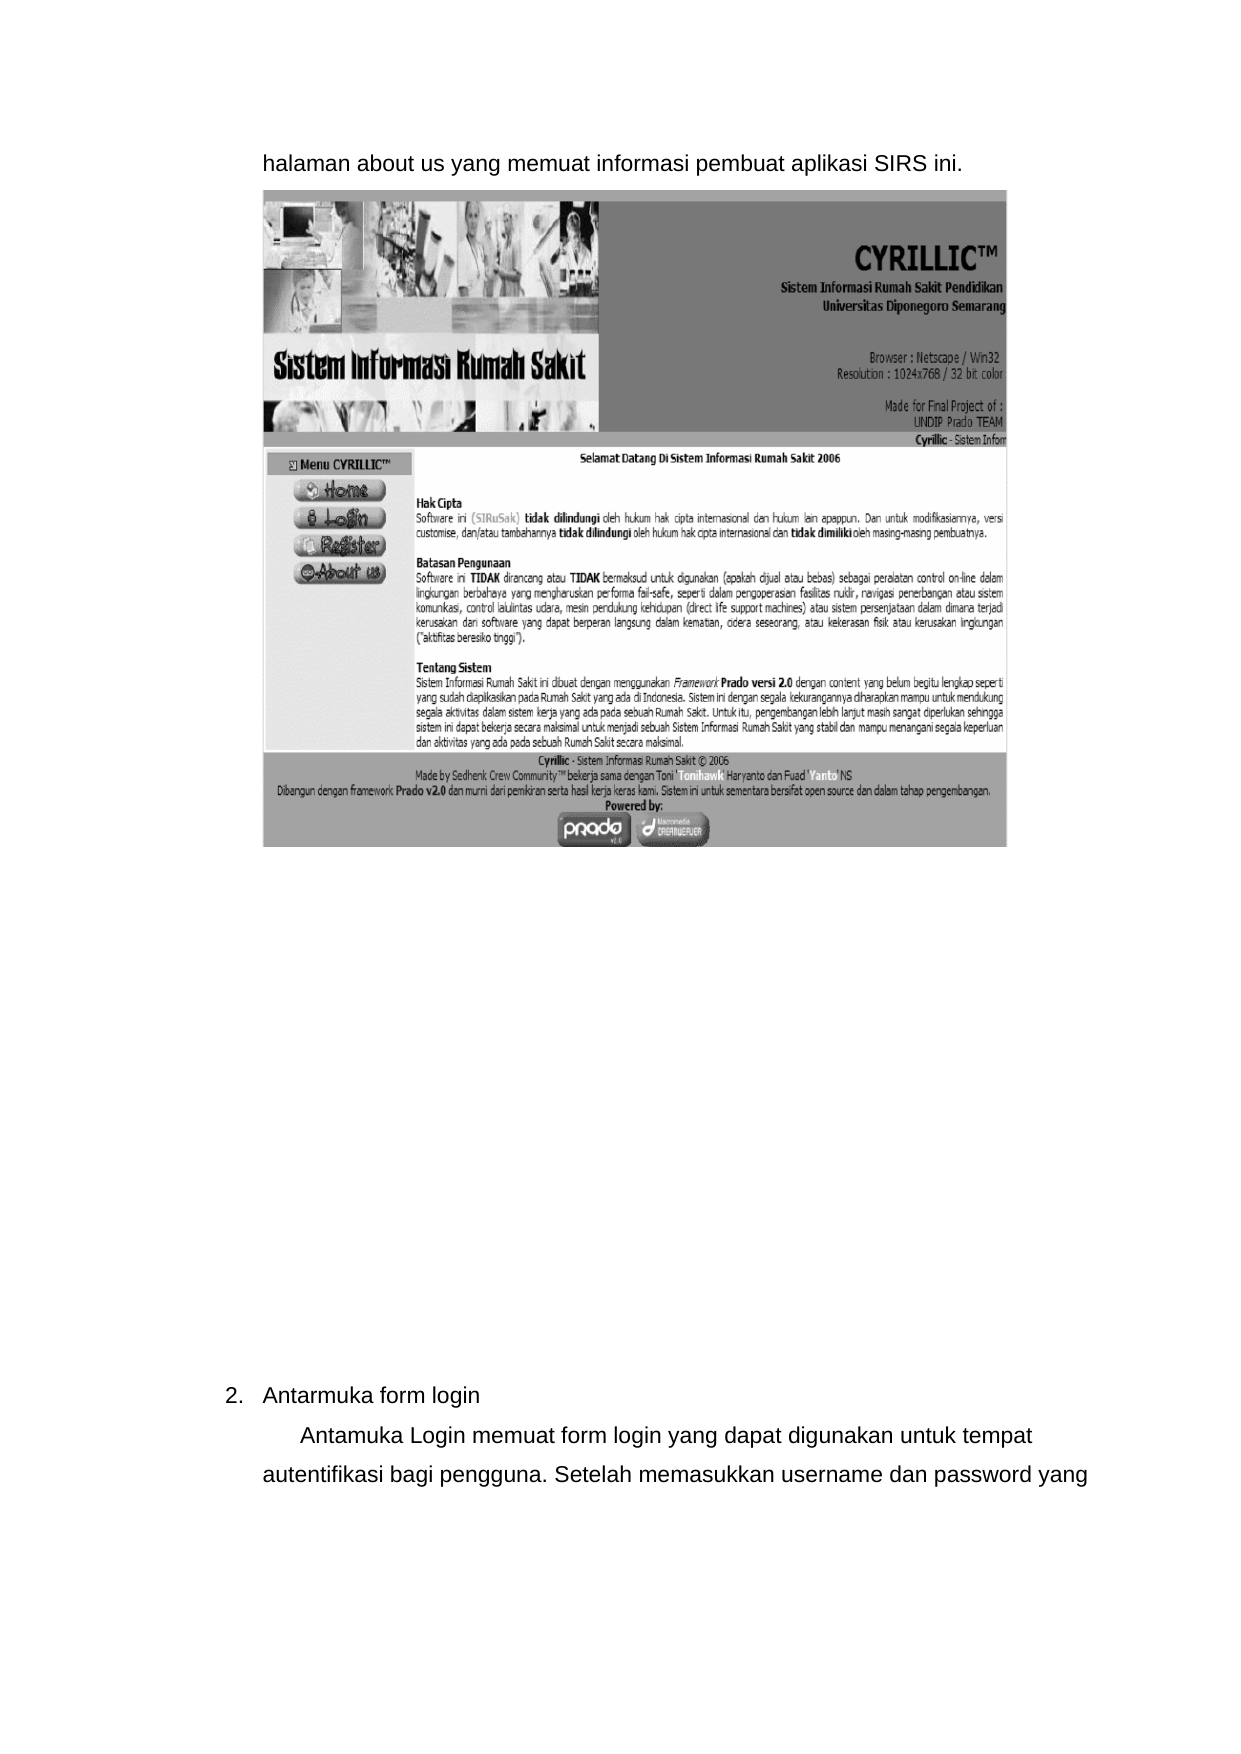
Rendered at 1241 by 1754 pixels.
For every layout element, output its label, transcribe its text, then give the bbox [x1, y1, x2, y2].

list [262, 150, 1090, 846]
list Antarmuka form login [225, 1382, 1090, 1409]
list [262, 1422, 1090, 1488]
picture [262, 190, 1008, 847]
